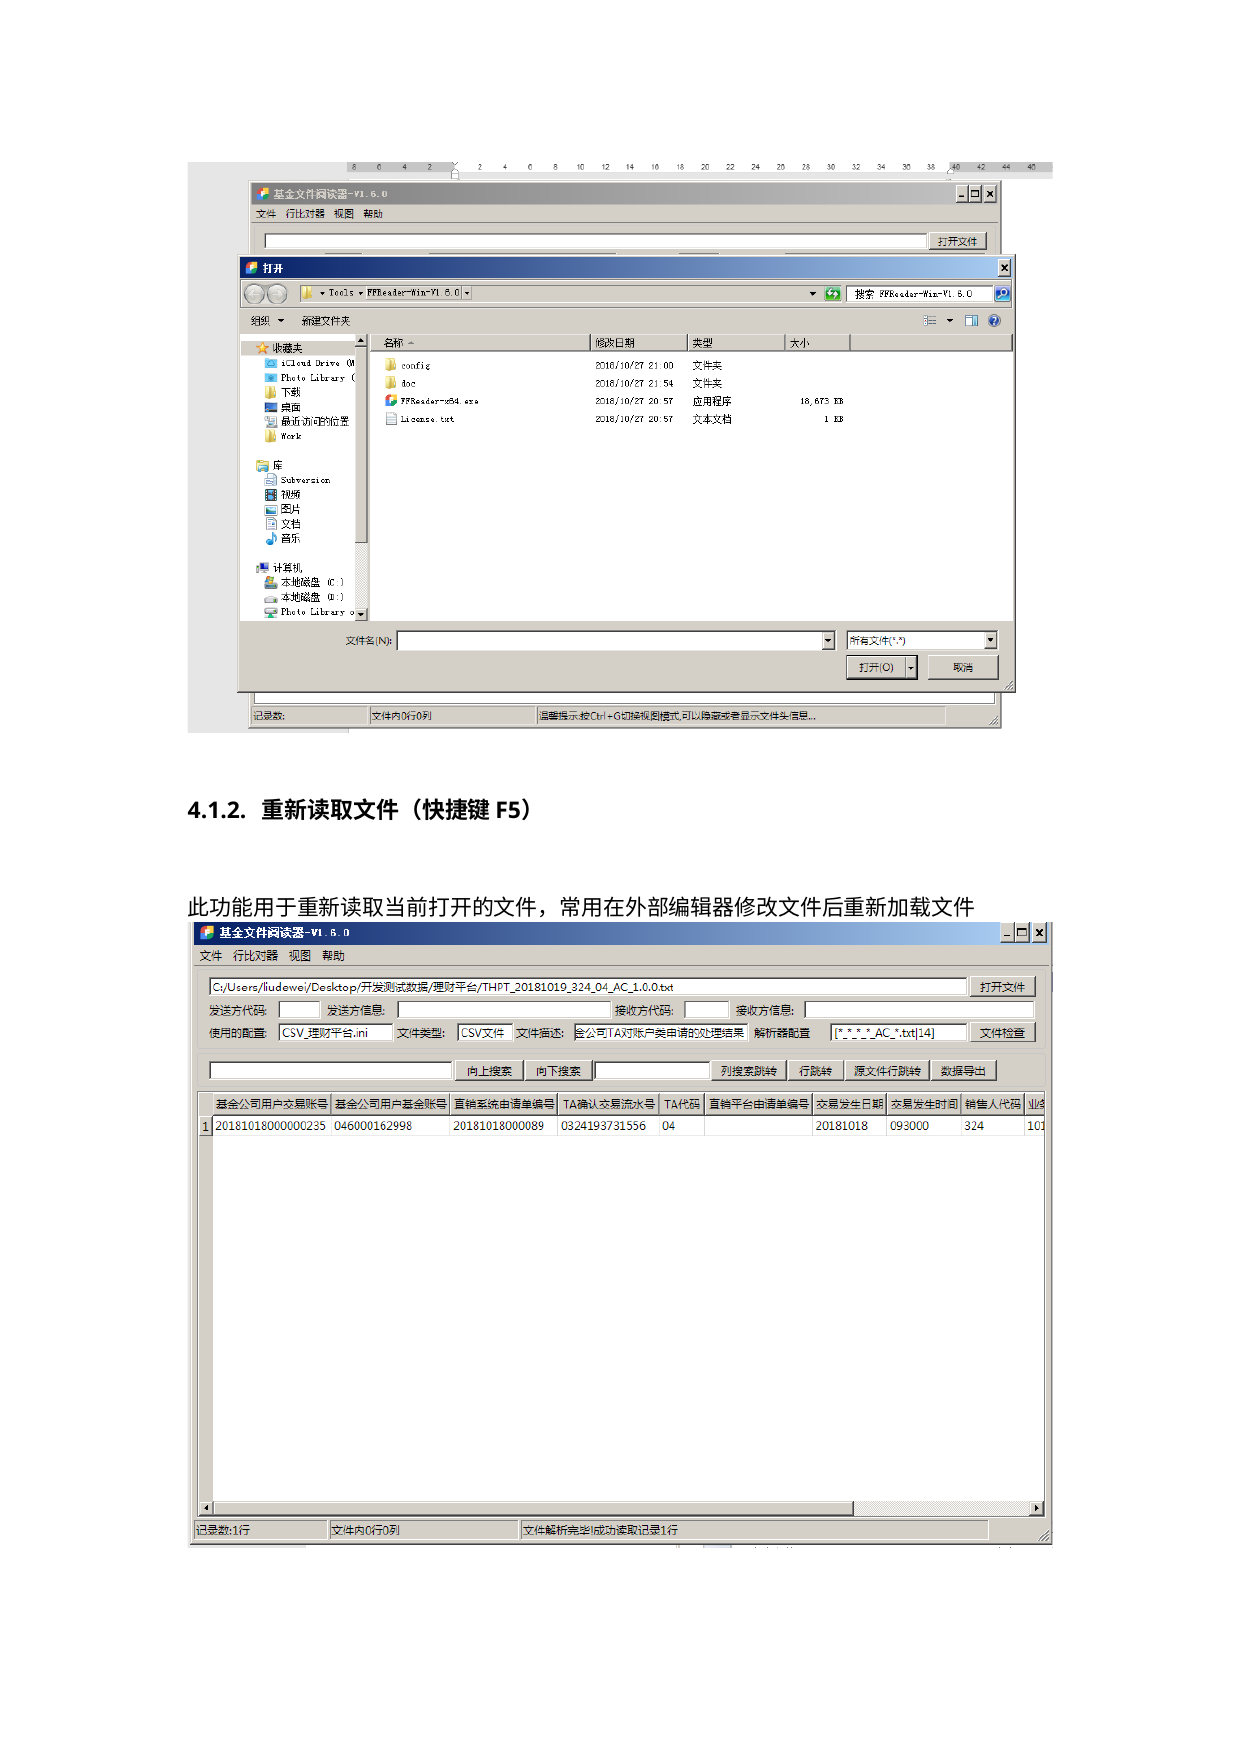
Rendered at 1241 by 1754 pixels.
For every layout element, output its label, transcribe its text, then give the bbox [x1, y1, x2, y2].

picture [187, 162, 1053, 733]
picture [187, 922, 1053, 1548]
text 此功能用于重新读取当前打开的文件，常用在外部编辑器修改文件后重新加载文件 [187, 890, 1053, 922]
subtitle 重新读取文件（快捷键F5） [187, 776, 1053, 841]
